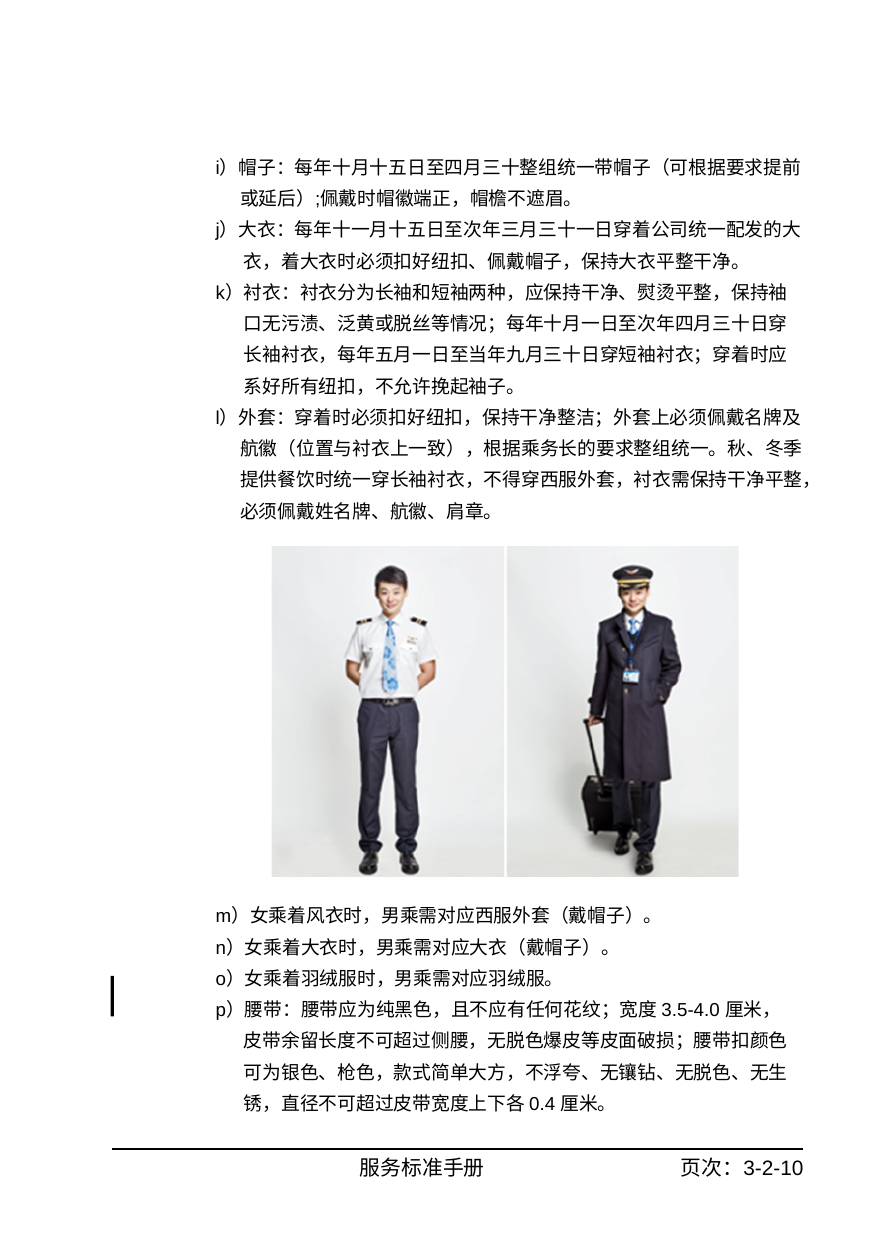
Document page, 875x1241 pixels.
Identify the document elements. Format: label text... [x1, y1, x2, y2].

text o）女乘着羽绒服时，男乘需对应羽绒服。 [215, 960, 803, 992]
text p）腰带：腰带应为纯黑色，且不应有任何花纹；宽度 3.5-4.0 厘米， 皮带余留长度不可超过侧腰，无脱色爆皮等皮面破损；腰带扣颜色可为银色、枪色，款式简单大方，不浮夸、无镶钻、无脱色、无生锈，直径不可超过皮带宽度上下各 0.4 厘米。 [215, 992, 803, 1117]
text l）外套：穿着时必须扣好纽扣，保持干净整洁；外套上必须佩戴名牌及航徽（位置与衬衣上一致），根据乘务长的要求整组统一。秋、冬季提供餐饮时统一穿长袖衬衣，不得穿西服外套，衬衣需保持干净平整，必须佩戴姓名牌、航徽、肩章。 [215, 399, 803, 524]
text k）衬衣：衬衣分为长袖和短袖两种，应保持干净、熨烫平整，保持袖口无污渍、泛黄或脱丝等情况；每年十月一日至次年四月三十日穿长袖衬衣，每年五月一日至当年九月三十日穿短袖衬衣；穿着时应系好所有纽扣，不允许挽起袖子。 [215, 274, 803, 399]
text n）女乘着大衣时，男乘需对应大衣（戴帽子）。 [215, 929, 803, 960]
text m）女乘着风衣时，男乘需对应西服外套（戴帽子）。 [215, 898, 803, 929]
text i）帽子：每年十月十五日至四月三十整组统一带帽子（可根据要求提前或延后）;佩戴时帽徽端正，帽檐不遮眉。 [215, 149, 803, 212]
picture [271, 546, 739, 877]
text j）大衣：每年十一月十五日至次年三月三十一日穿着公司统一配发的大衣，着大衣时必须扣好纽扣、佩戴帽子，保持大衣平整干净。 [215, 212, 803, 274]
